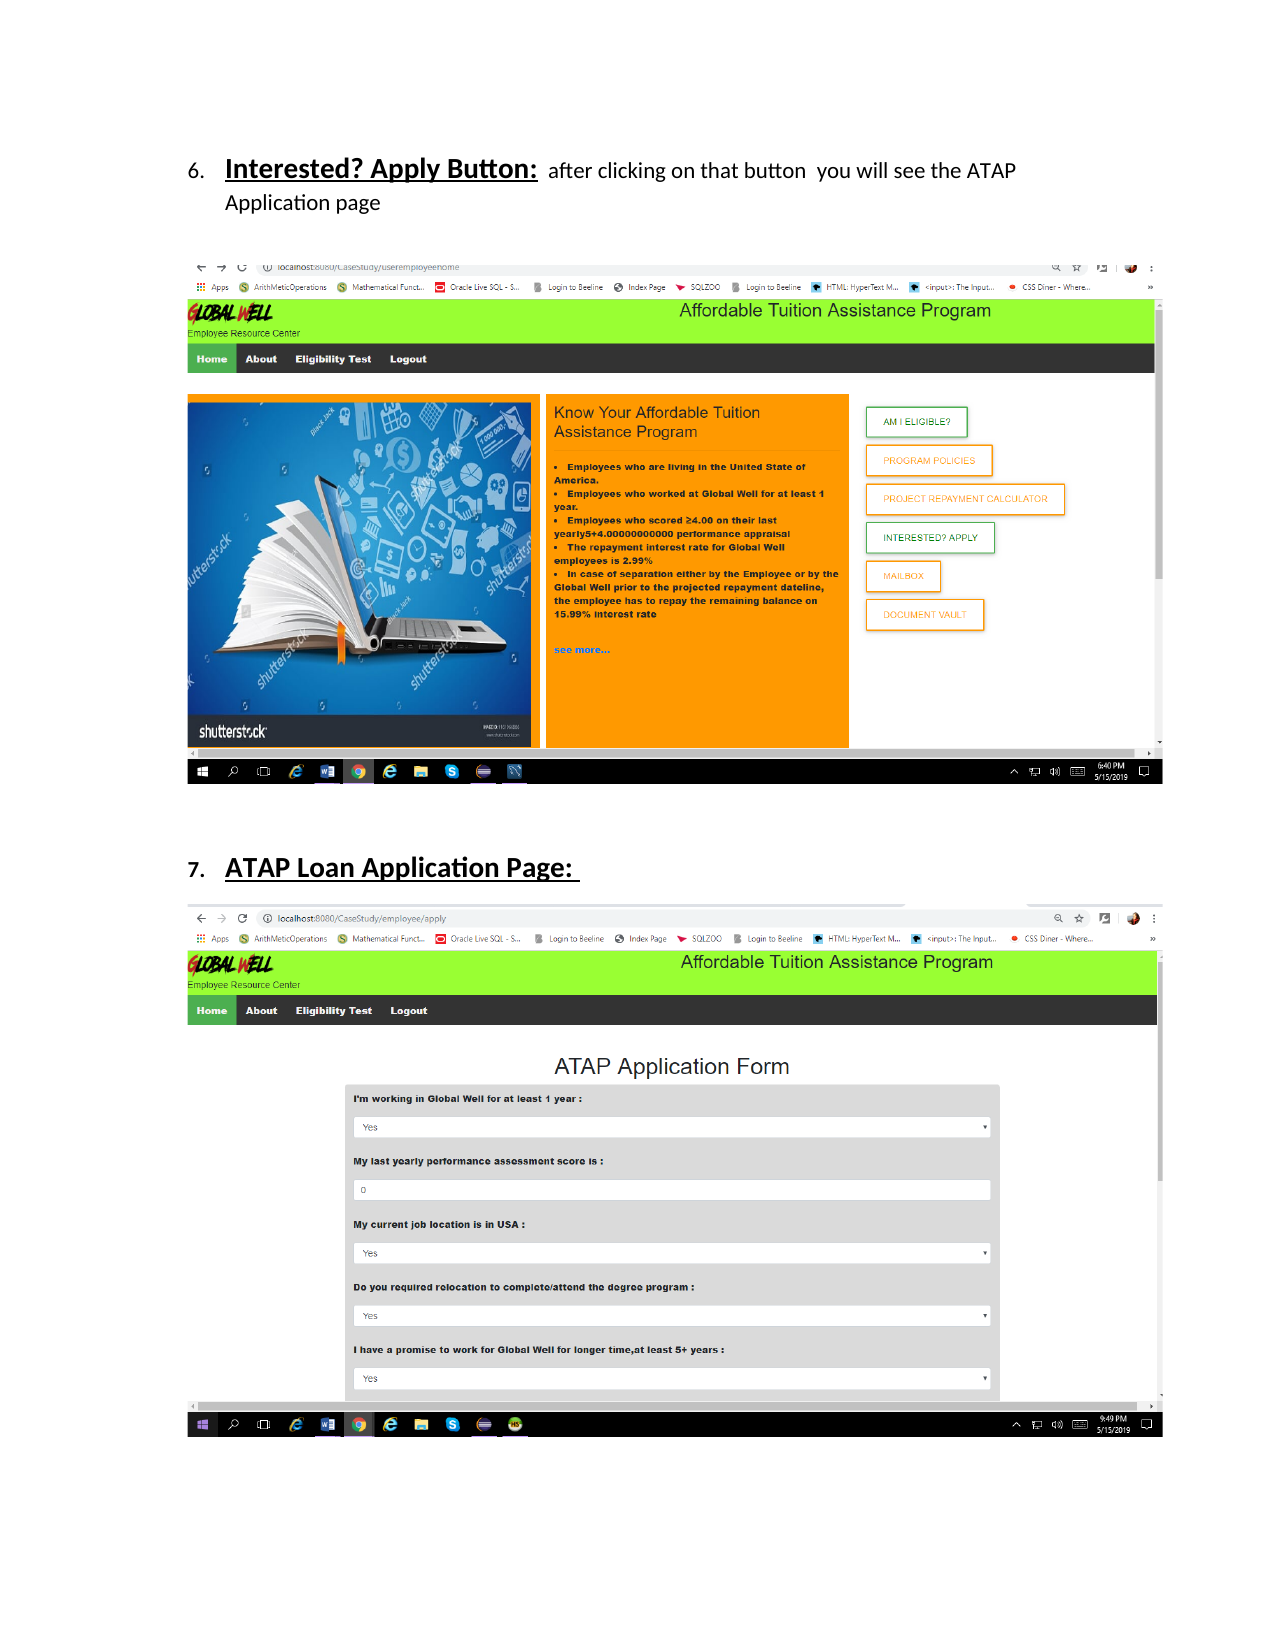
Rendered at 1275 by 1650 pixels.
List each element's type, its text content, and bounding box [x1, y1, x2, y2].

list Interested? Apply Button: after clicking on that button you will see the ATAP Application page [187, 150, 1125, 246]
picture [187, 904, 1163, 1437]
picture [187, 265, 1163, 784]
list ATAP Loan Application Page: [187, 849, 1125, 885]
